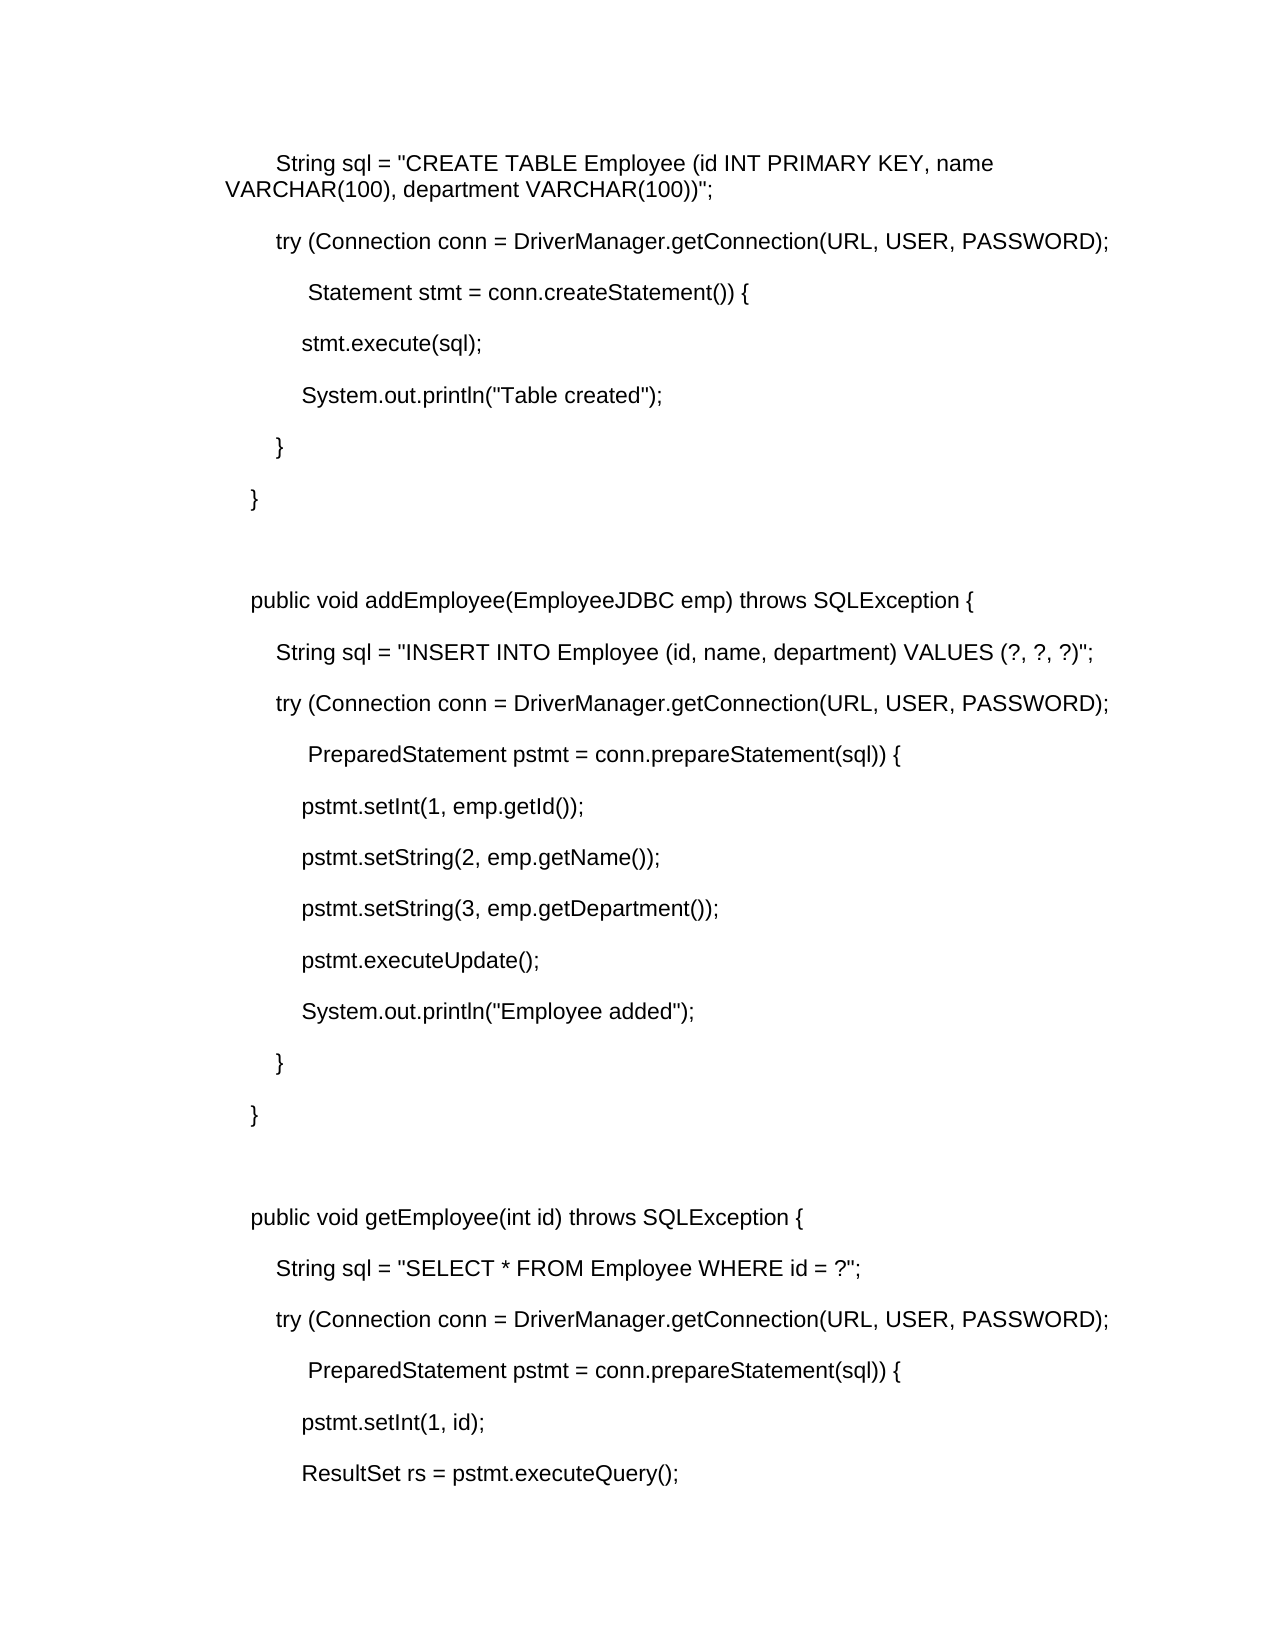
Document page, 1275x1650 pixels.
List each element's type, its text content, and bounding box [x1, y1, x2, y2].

text System.out.println("Table created"); [225, 382, 1125, 408]
text pstmt.executeUpdate(); [225, 947, 1125, 973]
text String sql = "CREATE TABLE Employee (id INT PRIMARY KEY, name VARCHAR(100), department VARCHAR(100))"; [225, 150, 1125, 203]
text String sql = "INSERT INTO Employee (id, name, department) VALUES (?, ?, ?)"; [225, 638, 1125, 665]
text try (Connection conn = DriverManager.getConnection(URL, USER, PASSWORD); [225, 690, 1125, 716]
text } [225, 433, 1125, 459]
text pstmt.setString(2, emp.getName()); [225, 844, 1125, 870]
text } [225, 1101, 1125, 1127]
text PreparedStatement pstmt = conn.prepareStatement(sql)) { [225, 1357, 1125, 1384]
text } [225, 1049, 1125, 1076]
text stmt.execute(sql); [225, 330, 1125, 357]
text pstmt.setString(3, emp.getDepartment()); [225, 895, 1125, 922]
text ResultSet rs = pstmt.executeQuery(); [225, 1460, 1125, 1487]
text String sql = "SELECT * FROM Employee WHERE id = ?"; [225, 1255, 1125, 1281]
text public void getEmployee(int id) throws SQLException { [225, 1203, 1125, 1230]
text } [225, 484, 1125, 511]
text public void addEmployee(EmployeeJDBC emp) throws SQLException { [225, 587, 1125, 613]
text try (Connection conn = DriverManager.getConnection(URL, USER, PASSWORD); [225, 228, 1125, 254]
text System.out.println("Employee added"); [225, 998, 1125, 1024]
text PreparedStatement pstmt = conn.prepareStatement(sql)) { [225, 741, 1125, 768]
text pstmt.setInt(1, id); [225, 1409, 1125, 1435]
text pstmt.setInt(1, emp.getId()); [225, 793, 1125, 819]
text Statement stmt = conn.createStatement()) { [225, 279, 1125, 305]
text try (Connection conn = DriverManager.getConnection(URL, USER, PASSWORD); [225, 1306, 1125, 1332]
